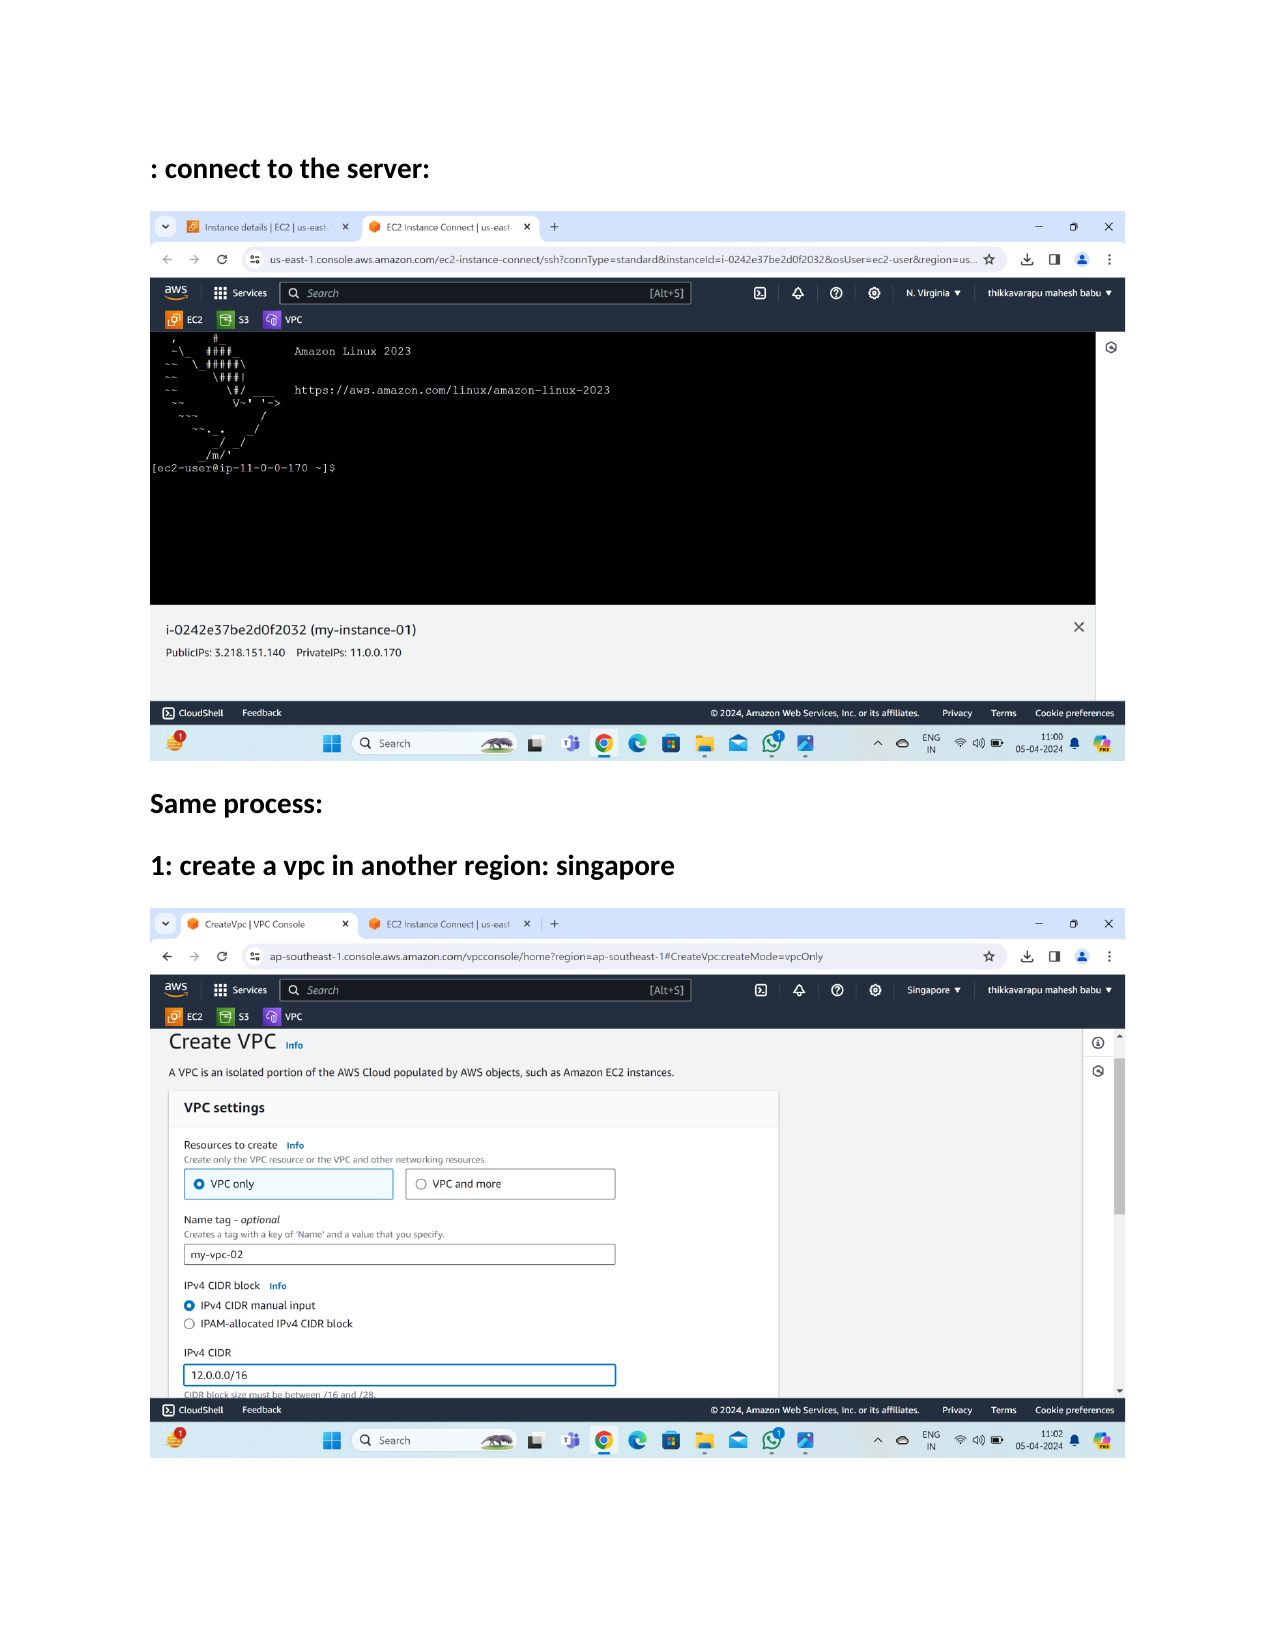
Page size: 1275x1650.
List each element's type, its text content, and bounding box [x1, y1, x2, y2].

text : connect to the server: [150, 150, 1125, 186]
picture [150, 908, 1125, 1458]
picture [150, 211, 1125, 761]
text 1: create a vpc in another region: singapore [150, 847, 1125, 883]
text Same process: [150, 785, 1125, 821]
